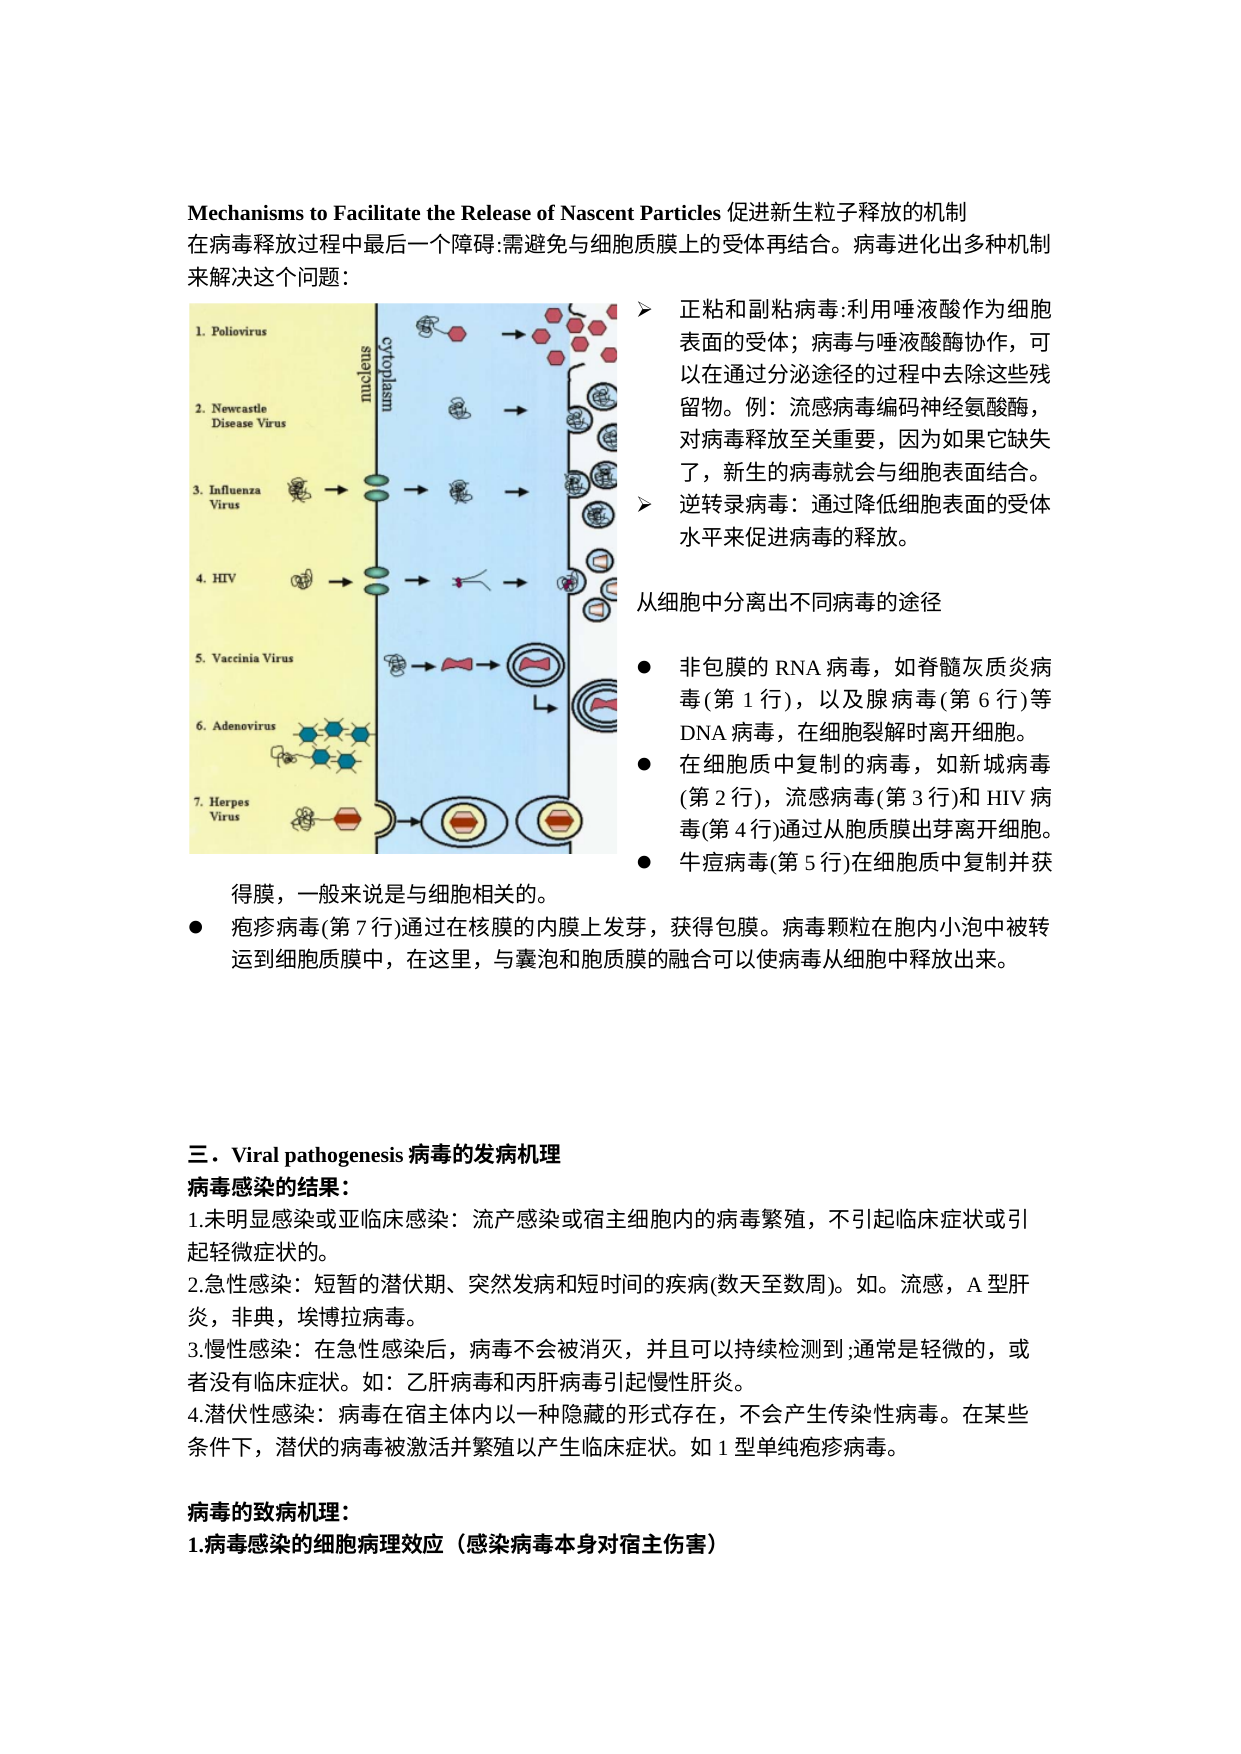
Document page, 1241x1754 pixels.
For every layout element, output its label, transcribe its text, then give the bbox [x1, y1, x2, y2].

list 逆转录病毒：通过降低细胞表面的受体水平来促进病毒的释放。 [618, 487, 1053, 552]
text 在病毒释放过程中最后一个障碍:需避免与细胞质膜上的受体再结合。病毒进化出多种机制来解决这个问题： [187, 227, 1053, 292]
text 病毒感染的结果： [187, 1169, 1031, 1202]
list 牛痘病毒(第5行)在细胞质中复制并获得膜，一般来说是与细胞相关的。 [187, 844, 1053, 909]
list 非包膜的RNA病毒，如脊髓灰质炎病毒(第1行)，以及腺病毒(第6行)等DNA病毒，在细胞裂解时离开细胞。 [618, 649, 1053, 747]
text 4.潜伏性感染：病毒在宿主体内以一种隐藏的形式存在，不会产生传染性病毒。在某些条件下，潜伏的病毒被激活并繁殖以产生临床症状。如 1 型单纯疱疹病毒。 [187, 1397, 1031, 1462]
picture [187, 301, 618, 854]
text 1.未明显感染或亚临床感染：流产感染或宿主细胞内的病毒繁殖，不引起临床症状或引起轻微症状的。 [187, 1202, 1031, 1267]
list 疱疹病毒(第7行)通过在核膜的内膜上发芽，获得包膜。病毒颗粒在胞内小泡中被转运到细胞质膜中，在这里，与囊泡和胞质膜的融合可以使病毒从细胞中释放出来。 [187, 909, 1053, 974]
text Mechanisms to Facilitate the Release of Nascent Particles 促进新生粒子释放的机制 [187, 194, 1053, 227]
text 三．Viral pathogenesis病毒的发病机理 [187, 1137, 1031, 1169]
text 从细胞中分离出不同病毒的途径 [618, 584, 1053, 617]
text 1.病毒感染的细胞病理效应（感染病毒本身对宿主伤害） [187, 1527, 1031, 1559]
text 3.慢性感染：在急性感染后，病毒不会被消灭，并且可以持续检测到;通常是轻微的，或者没有临床症状。如：乙肝病毒和丙肝病毒引起慢性肝炎。 [187, 1332, 1031, 1397]
list 在细胞质中复制的病毒，如新城病毒(第2行)，流感病毒(第3行)和HIV病毒(第4行)通过从胞质膜出芽离开细胞。 [618, 747, 1053, 844]
list 正粘和副粘病毒:利用唾液酸作为细胞表面的受体；病毒与唾液酸酶协作，可以在通过分泌途径的过程中去除这些残留物。例：流感病毒编码神经氨酸酶，对病毒释放至关重要，因为如果它缺失了，新生的病毒就会与细胞表面结合。 [187, 292, 1053, 487]
text 2.急性感染：短暂的潜伏期、突然发病和短时间的疾病(数天至数周)。如。流感，A 型肝炎，非典，埃博拉病毒。 [187, 1267, 1031, 1332]
text 病毒的致病机理： [187, 1494, 1031, 1527]
